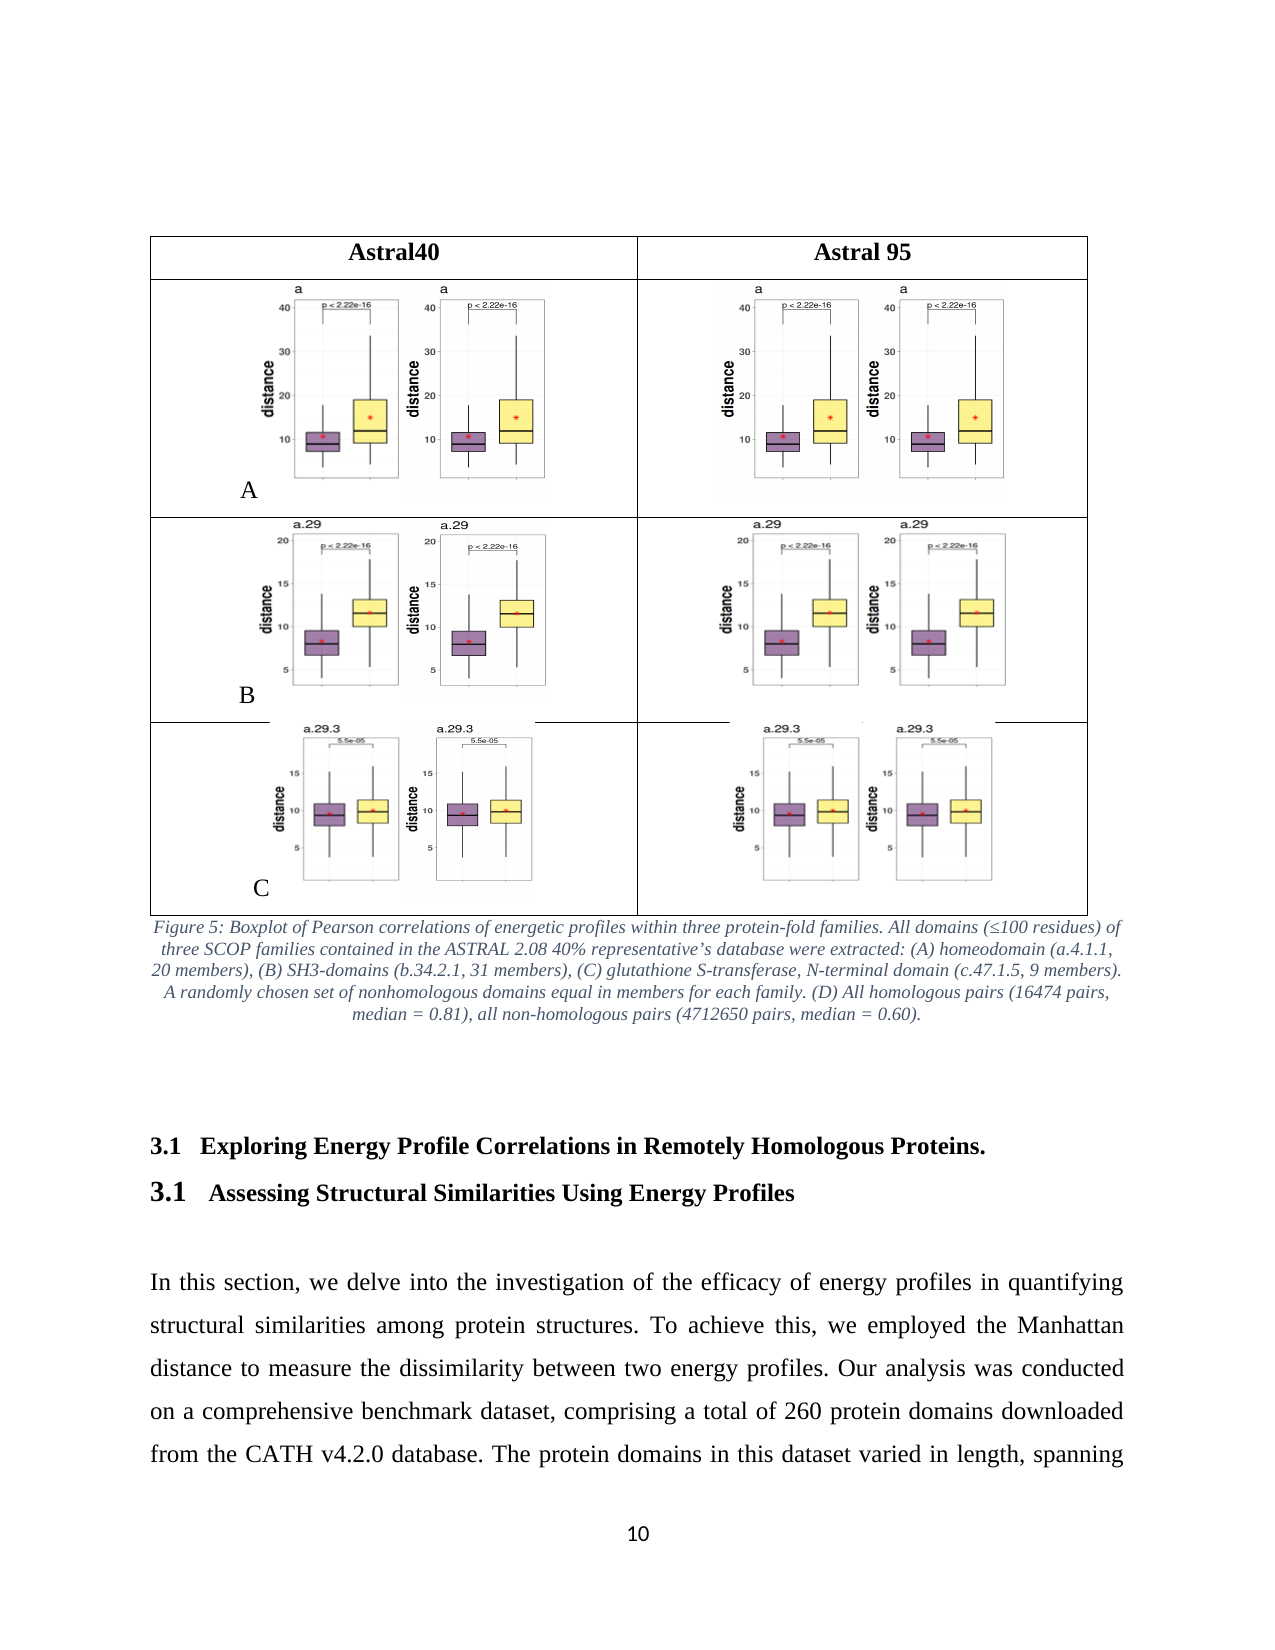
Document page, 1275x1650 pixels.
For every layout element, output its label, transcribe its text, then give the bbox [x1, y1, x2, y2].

picture [729, 722, 996, 897]
table_cell [638, 280, 1087, 517]
picture [269, 722, 536, 897]
table_cell [638, 723, 1087, 915]
picture [715, 518, 1010, 703]
table_cell C [151, 723, 637, 915]
table_header Astral 95 [638, 237, 1087, 279]
picture [257, 280, 549, 499]
text 3.1 Exploring Energy Profile Correlations in Remotely Homologous Proteins. [150, 1131, 1125, 1160]
table_header Astral40 [151, 237, 637, 279]
table_cell A [151, 280, 637, 517]
table_cell [638, 518, 1087, 722]
text 3.1 Assessing Structural Similarities Using Energy Profiles [150, 1174, 1125, 1208]
text Figure 5: Boxplot of Pearson correlations of energetic profiles within three protein-fold families. All domains (≤100 residues) of three SCOP families contained in the ASTRAL 2.08 40% representative’s database were extracted: (A) homeodomain (a.4.1.1, 20 members), (B) SH3-domains (b.34.2.1, 31 members), (C) glutathione S-transferase, N-terminal domain (c.47.1.5, 9 members). A randomly chosen set of nonhomologous domains equal in members for each family. (D) All homologous pairs (16474 pairs, median = 0.81), all non-homologous pairs (4712650 pairs, median = 0.60). [150, 916, 1125, 1024]
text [150, 1267, 1125, 1468]
table_cell B [151, 518, 637, 722]
picture [255, 518, 550, 703]
picture [717, 280, 1008, 499]
